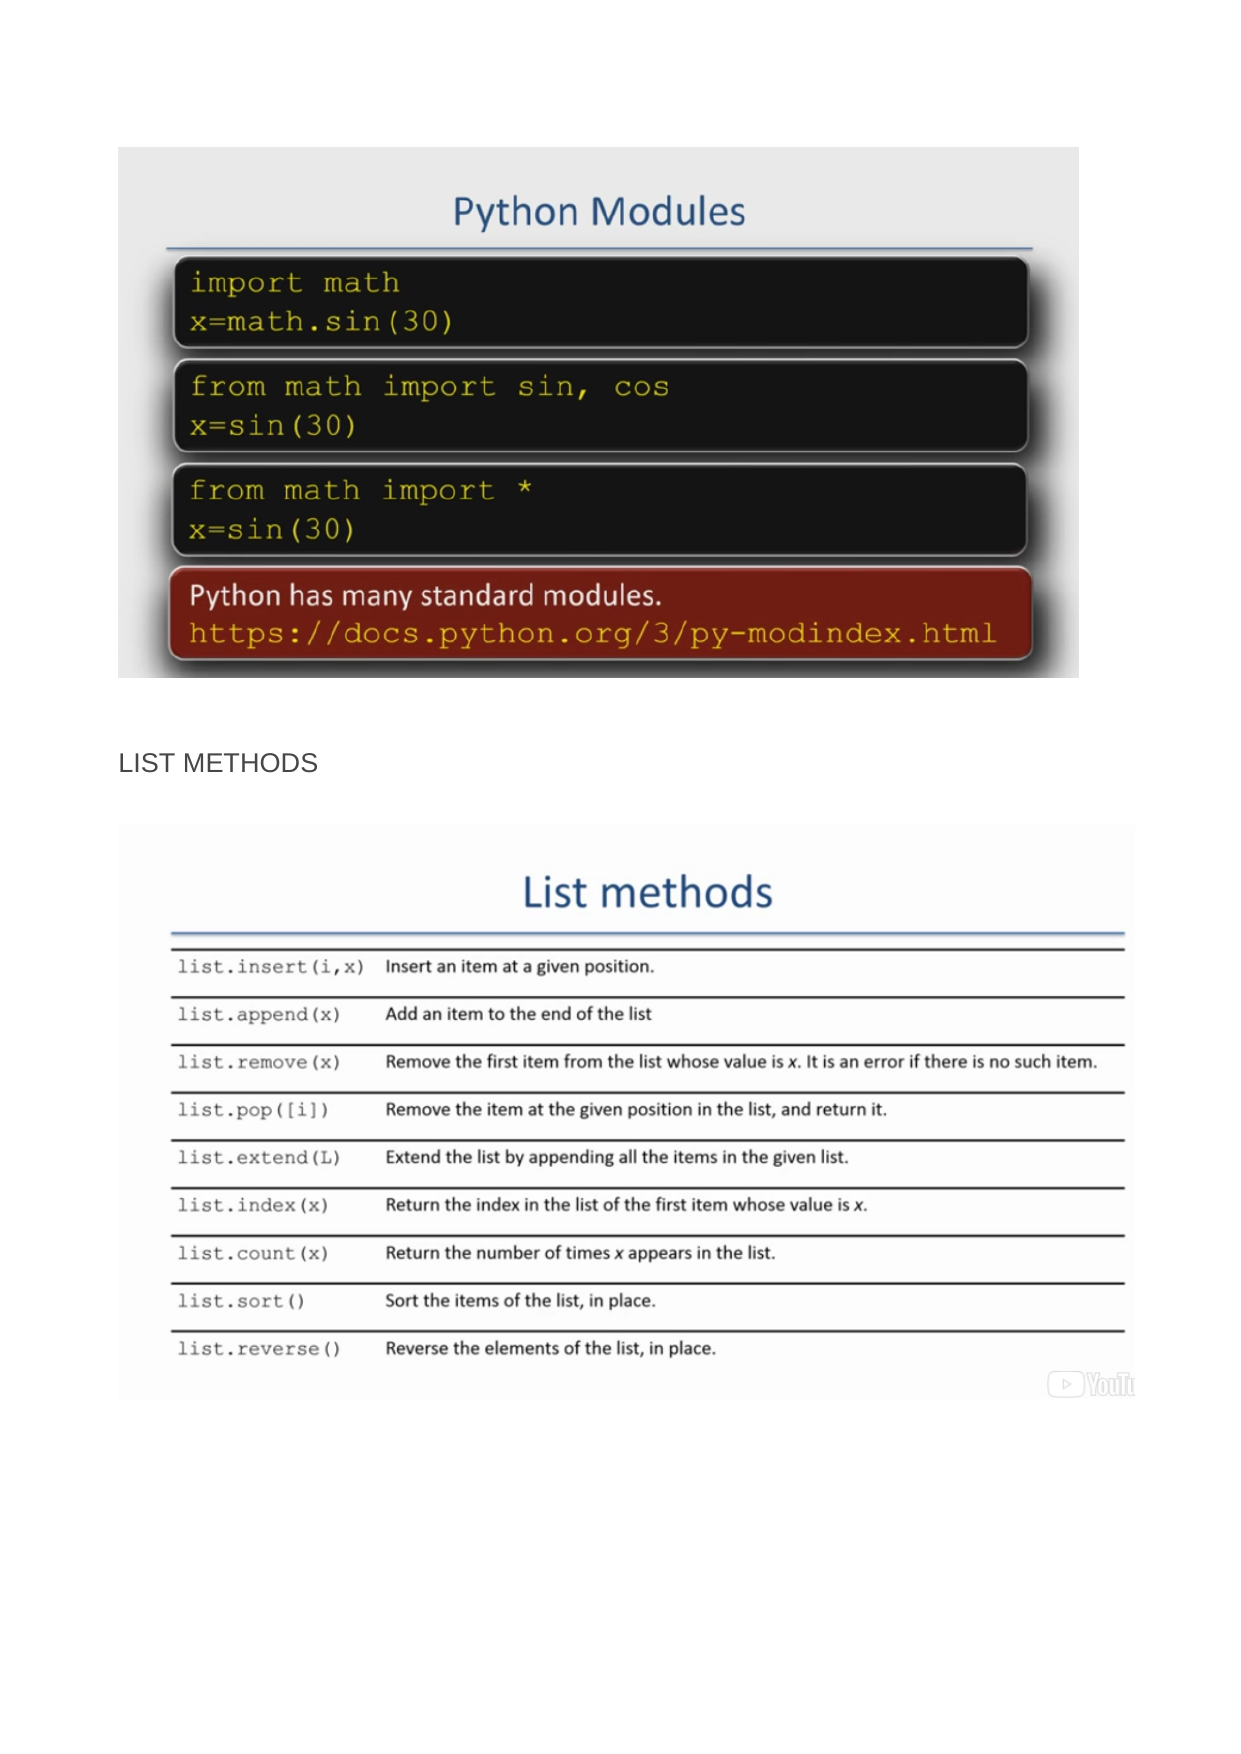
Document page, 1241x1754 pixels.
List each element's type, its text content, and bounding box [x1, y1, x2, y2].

picture [118, 147, 1079, 678]
picture [118, 825, 1136, 1399]
subtitle LIST METHODS [118, 744, 1122, 779]
